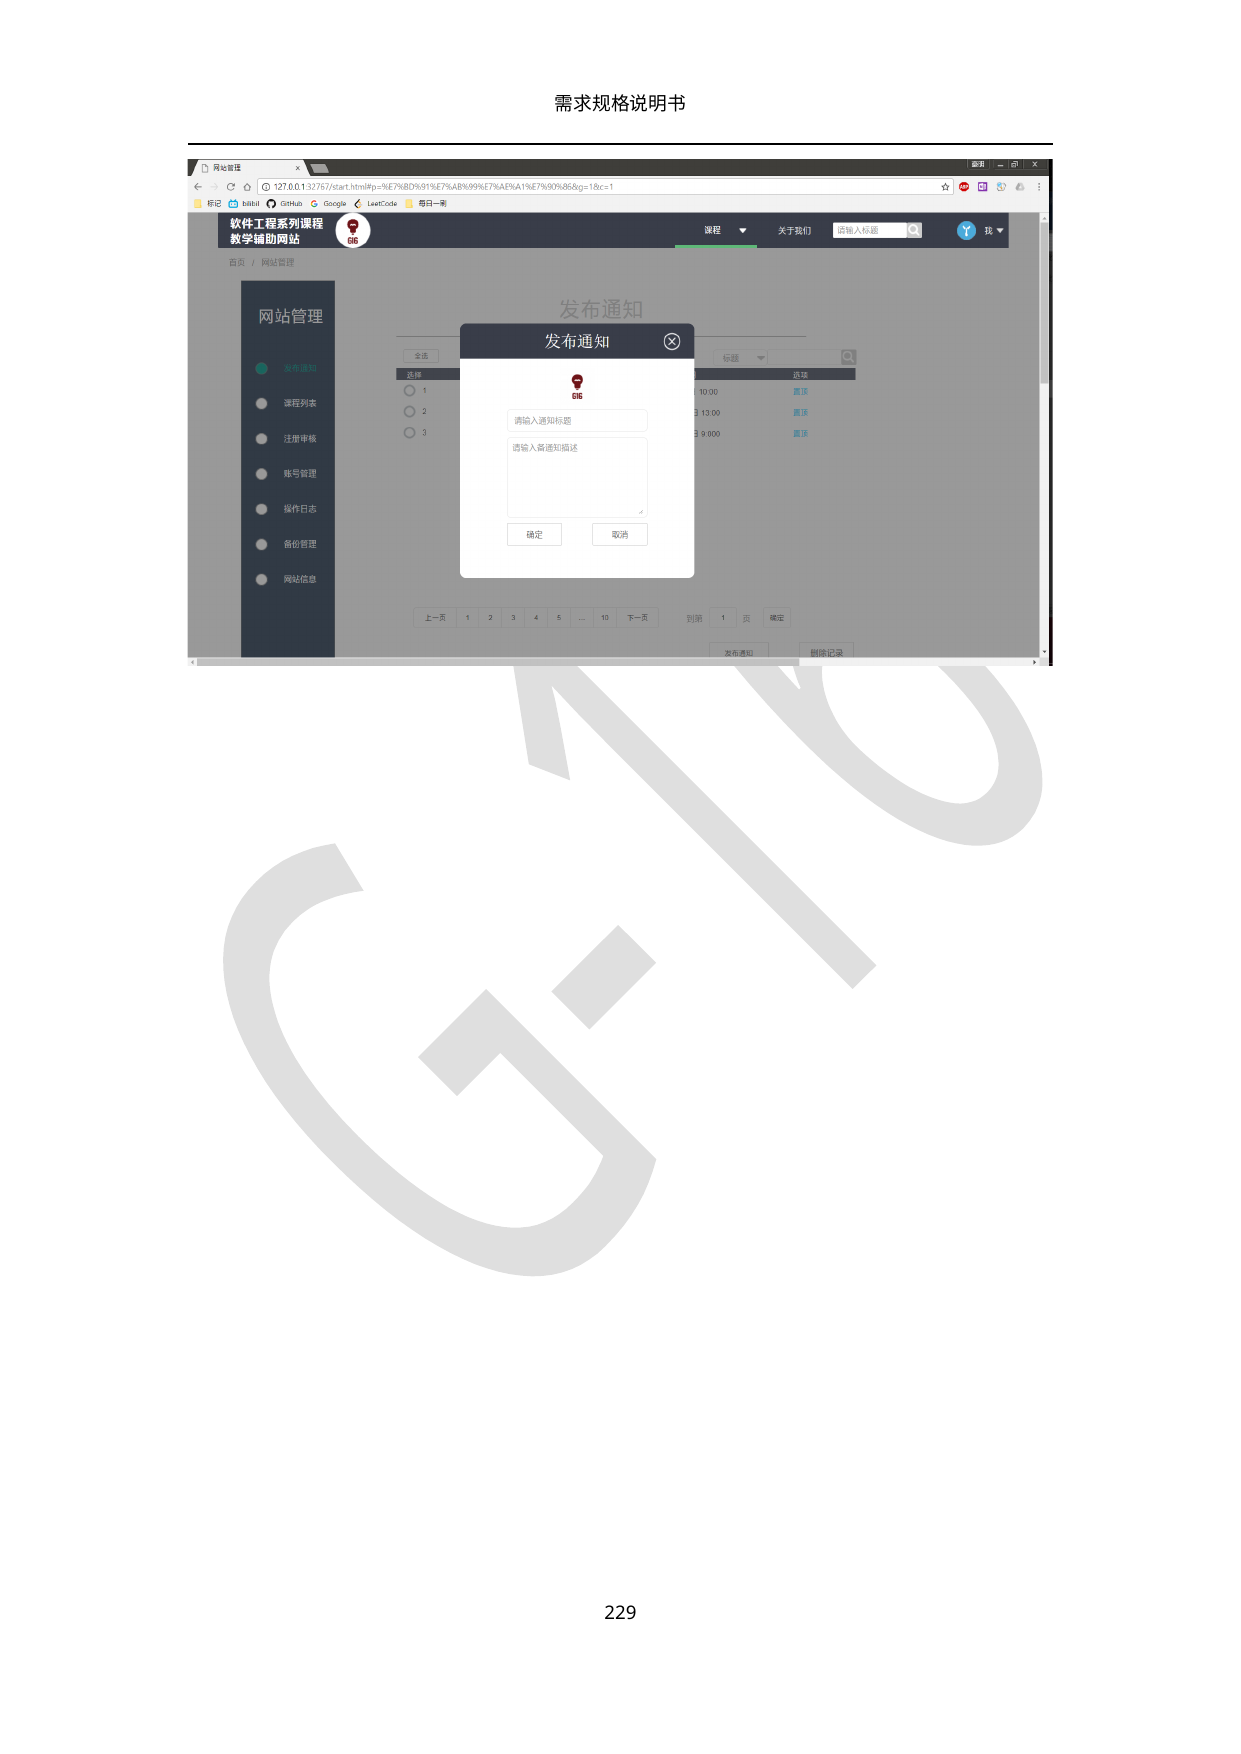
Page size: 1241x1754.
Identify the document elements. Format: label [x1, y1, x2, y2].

picture [187, 159, 1053, 666]
